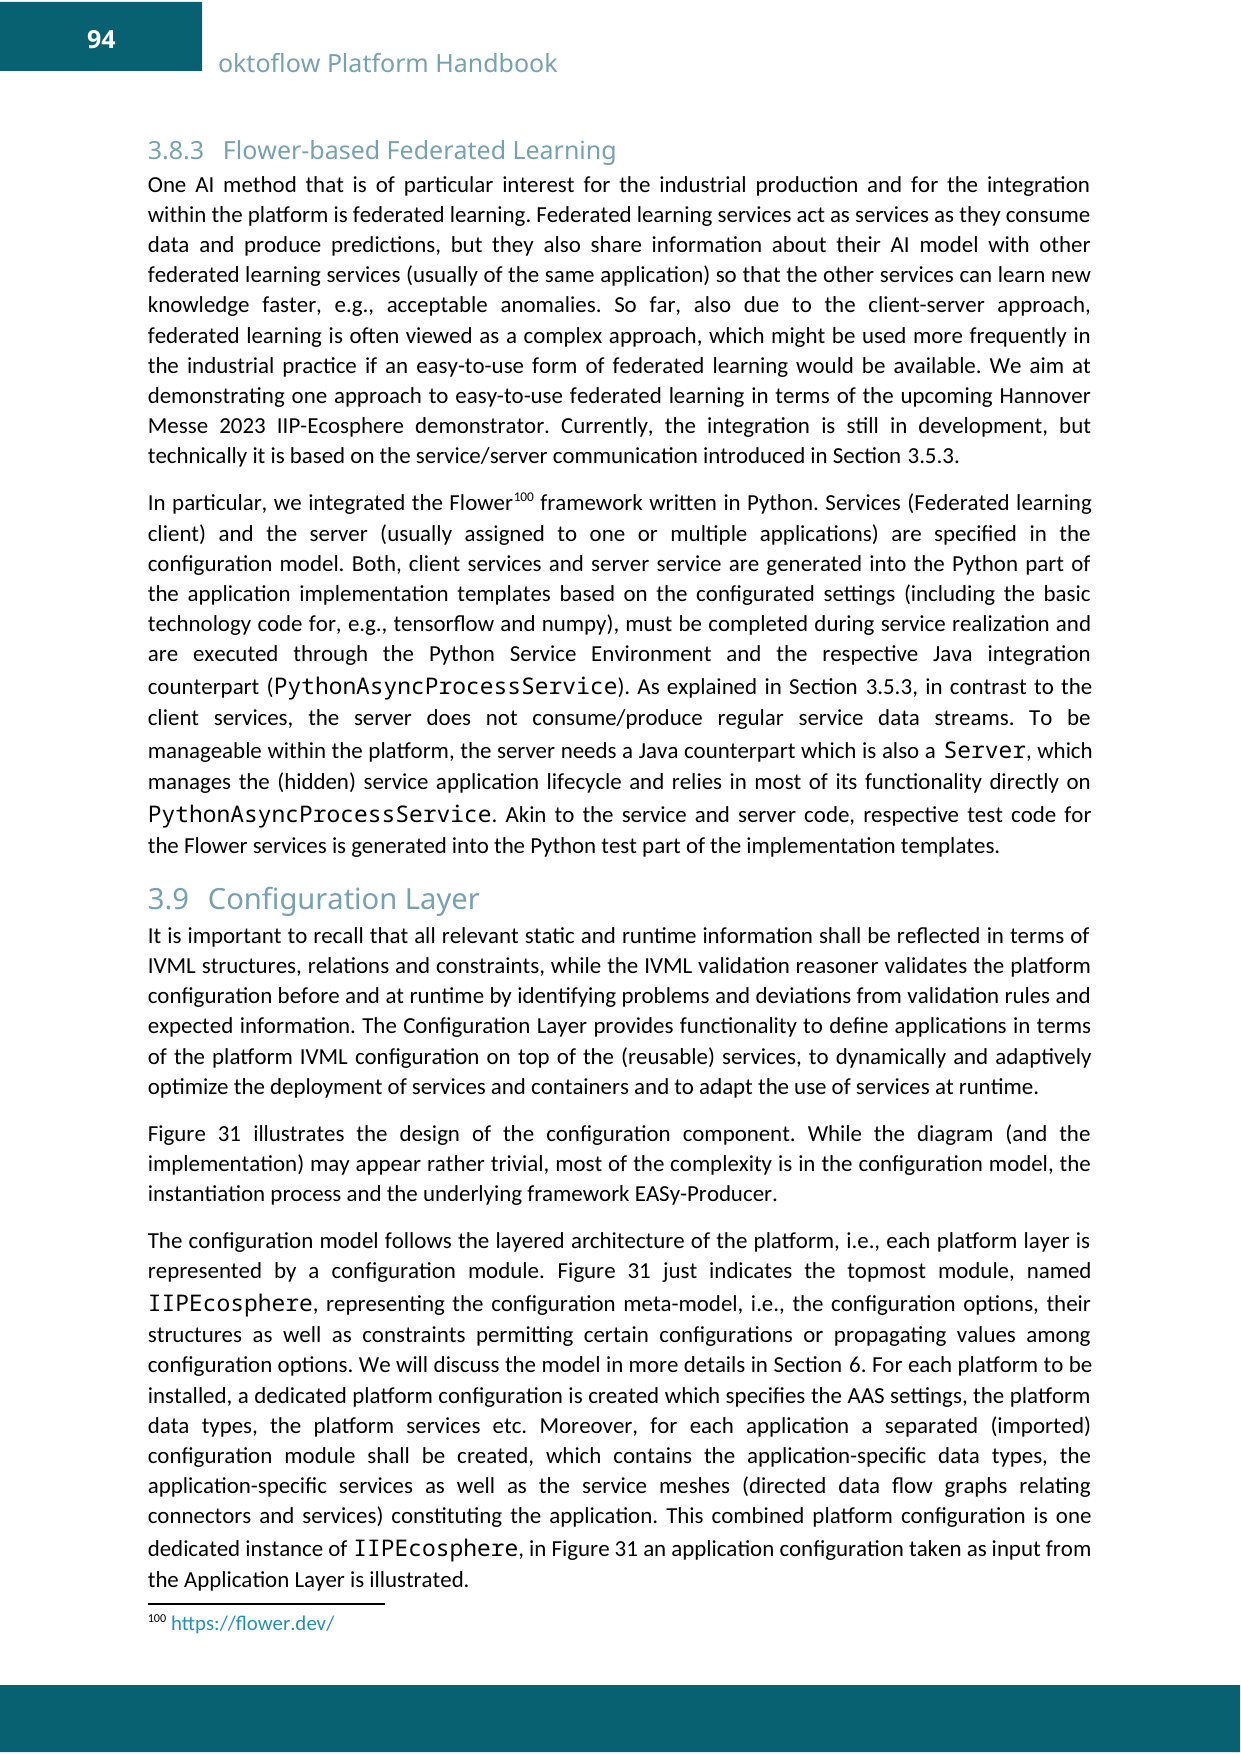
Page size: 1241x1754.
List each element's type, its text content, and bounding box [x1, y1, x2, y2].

subtitle Configuration Layer [148, 878, 1093, 918]
text The configuration model follows the layered architecture of the platform, i.e., each platform layer is represented by a configuration module. Figure 31 just indicates the topmost module, named IIPEcosphere, representing the configuration meta-model, i.e., the configuration options, their structures as well as constraints permitting certain configurations or propagating values among configuration options. We will discuss the model in more details in Section 6. For each platform to be installed, a dedicated platform configuration is created which specifies the AAS settings, the platform data types, the platform services etc. Moreover, for each application a separated (imported) configuration module shall be created, which contains the application-specific data types, the application-specific services as well as the service meshes (directed data flow graphs relating connectors and services) constituting the application. This combined platform configuration is one dedicated instance of IIPEcosphere, in Figure 31 an application configuration taken as input from the Application Layer is illustrated. [148, 1226, 1093, 1594]
text It is important to recall that all relevant static and runtime information shall be reflected in terms of IVML structures, relations and constraints, while the IVML validation reasoner validates the platform configuration before and at runtime by identifying problems and deviations from validation rules and expected information. The Configuration Layer provides functionality to define applications in terms of the platform IVML configuration on top of the (reusable) services, to dynamically and adaptively optimize the deployment of services and containers and to adapt the use of services at runtime. [148, 921, 1093, 1100]
text One AI method that is of particular interest for the industrial production and for the integration within the platform is federated learning. Federated learning services act as services as they consume data and produce predictions, but they also share information about their AI model with other federated learning services (usually of the same application) so that the other services can learn new knowledge faster, e.g., acceptable anomalies. So far, also due to the client-server approach, federated learning is often viewed as a complex approach, which might be used more frequently in the industrial practice if an easy-to-use form of federated learning would be available. We aim at demonstrating one approach to easy-to-use federated learning in terms of the upcoming Hannover Messe 2023 IIP-Ecosphere demonstrator. Currently, the integration is still in development, but technically it is based on the service/server communication introduced in Section 3.5.3. [148, 170, 1093, 469]
text In particular, we integrated the Flower framework written in Python. Services (Federated learning client) and the server (usually assigned to one or multiple applications) are specified in the configuration model. Both, client services and server service are generated into the Python part of the application implementation templates based on the configurated settings (including the basic technology code for, e.g., tensorflow and numpy), must be completed during service realization and are executed through the Python Service Environment and the respective Java integration counterpart (PythonAsyncProcessService). As explained in Section 3.5.3, in contrast to the client services, the server does not consume/produce regular service data streams. To be manageable within the platform, the server needs a Java counterpart which is also a Server, which manages the (hidden) service application lifecycle and relies in most of its functionality directly on PythonAsyncProcessService. Akin to the service and server code, respective test code for the Flower services is generated into the Python test part of the implementation templates. [148, 488, 1093, 859]
text Figure 31 illustrates the design of the configuration component. While the diagram (and the implementation) may appear rather trivial, most of the complexity is in the configuration model, the instantiation process and the underlying framework EASy-Producer. [148, 1119, 1093, 1207]
subtitle Flower-based Federated Learning [148, 133, 1093, 167]
